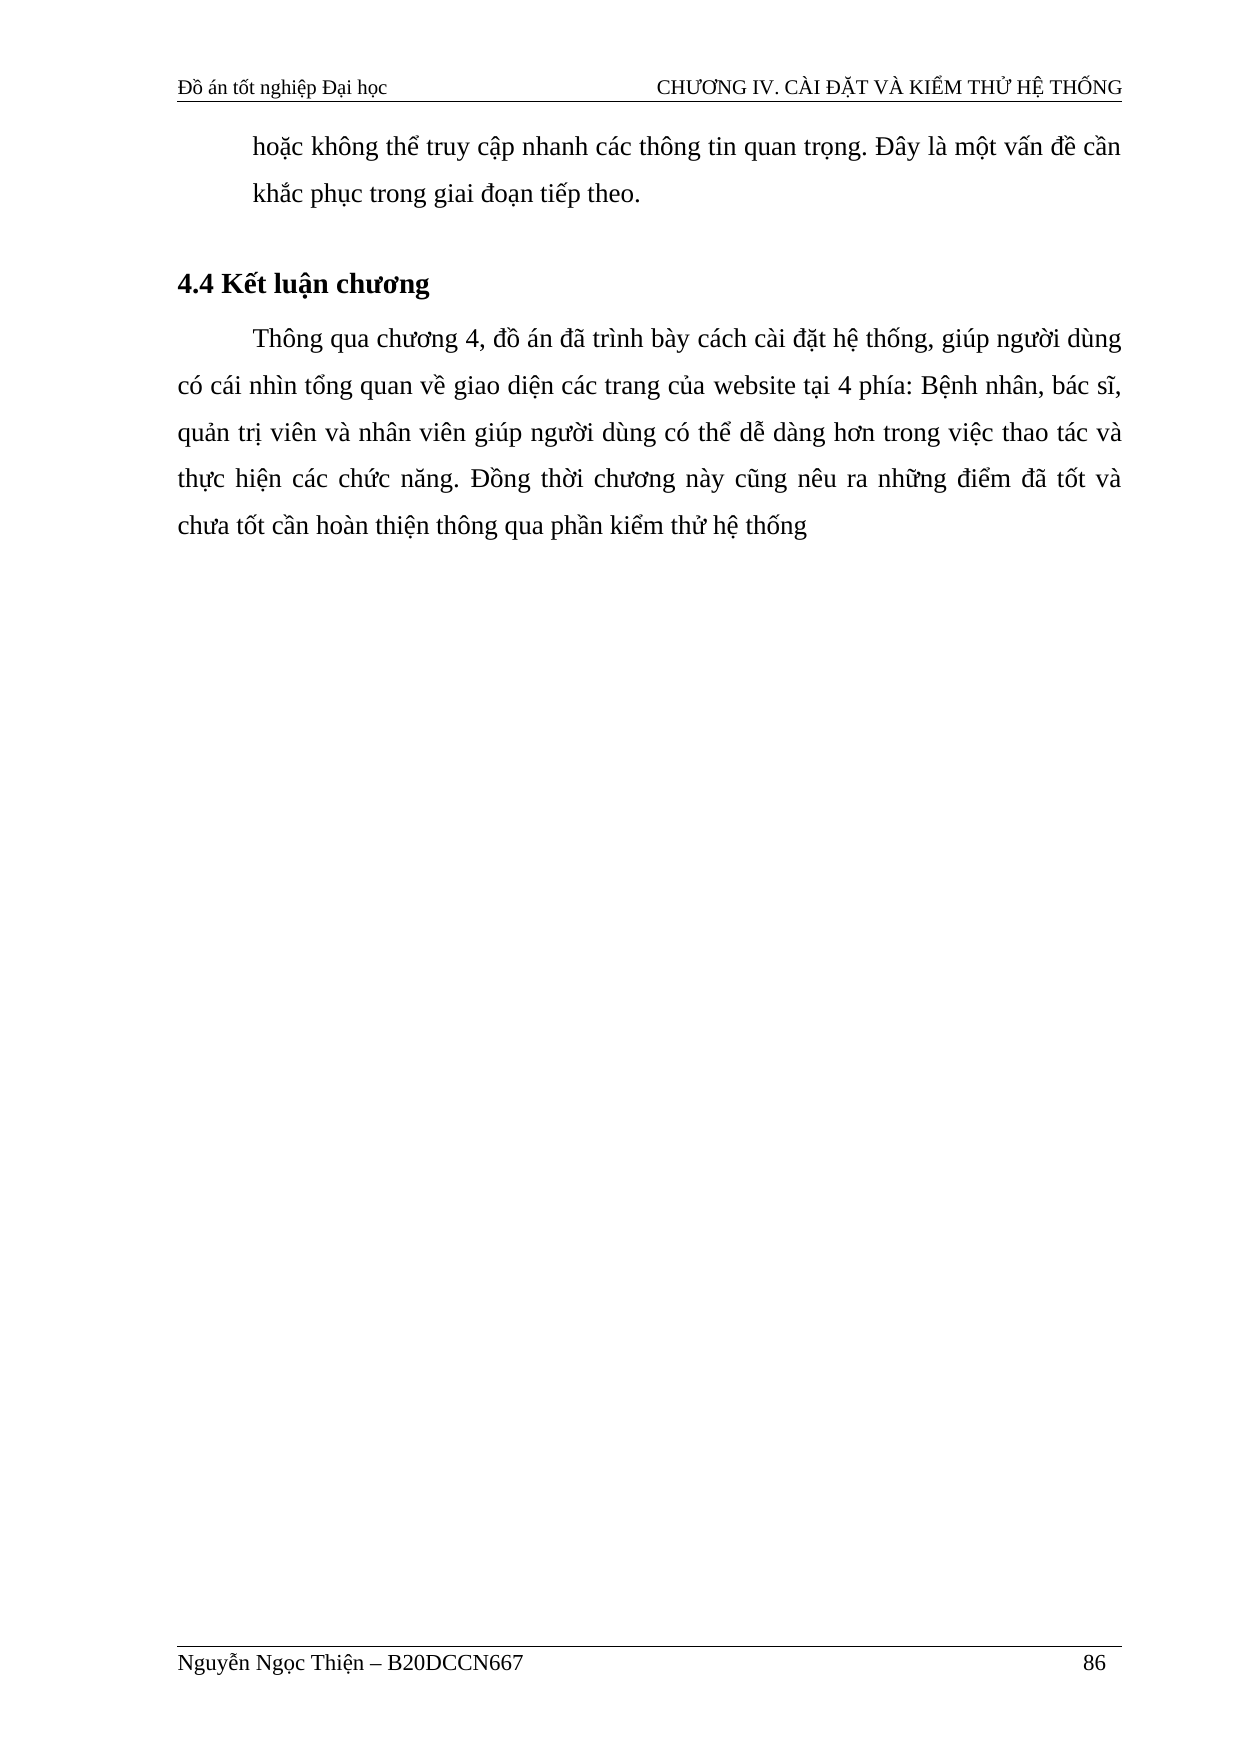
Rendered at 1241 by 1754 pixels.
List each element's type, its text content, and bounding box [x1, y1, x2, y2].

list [215, 130, 1122, 208]
text Thông qua chương 4, đồ án đã trình bày cách cài đặt hệ thống, giúp người dùng có cái nhìn tổng quan về giao diện các trang của website tại 4 phía: Bệnh nhân, bác sĩ, quản trị viên và nhân viên giúp người dùng có thể dễ dàng hơn trong việc thao tác và thực hiện các chức năng. Đồng thời chương này cũng nêu ra những điểm đã tốt và chưa tốt cần hoàn thiện thông qua phần kiểm thử hệ thống [177, 322, 1122, 540]
subtitle 4.4 Kết luận chương [177, 266, 1122, 299]
